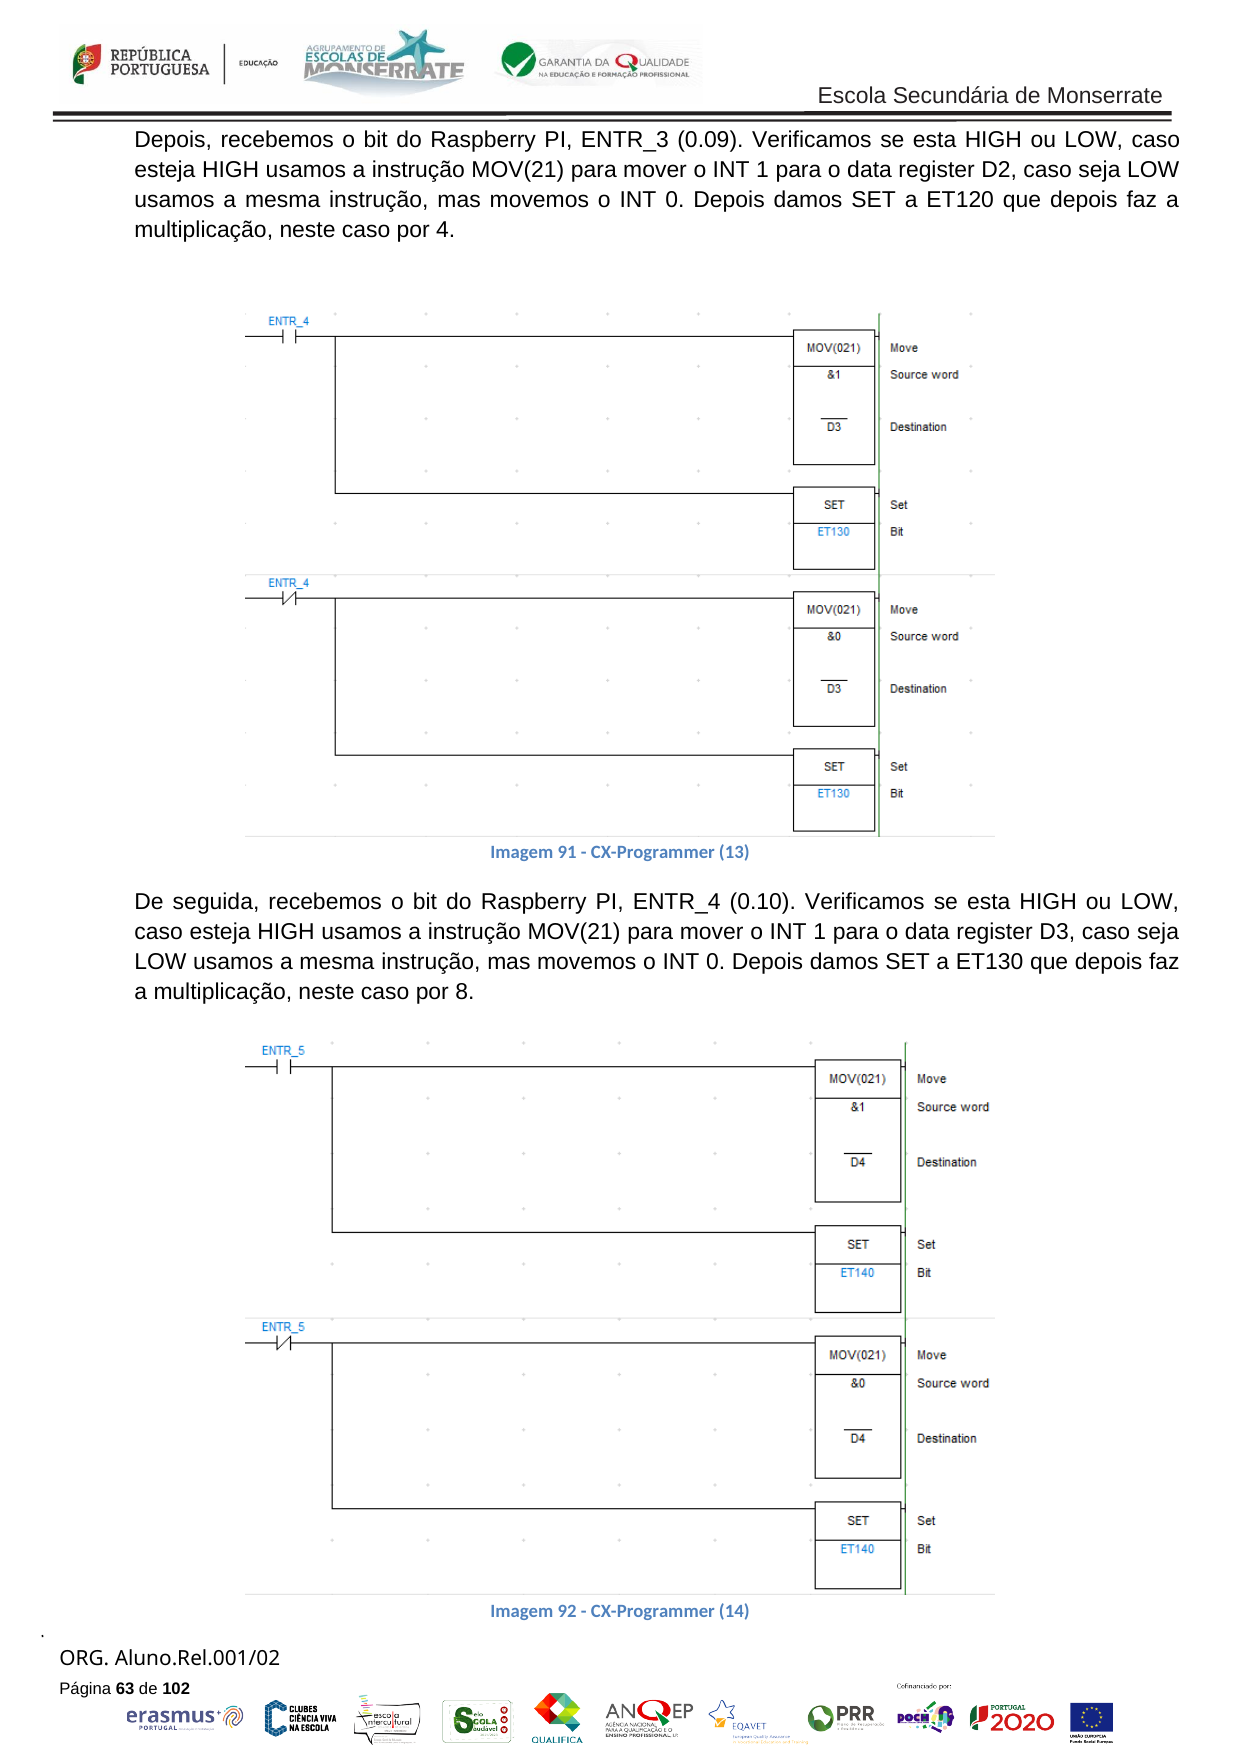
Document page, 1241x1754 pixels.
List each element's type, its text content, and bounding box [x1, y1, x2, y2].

text Depois, recebemos o bit do Raspberry PI, ENTR_3 (0.09). Verificamos se esta HIGH ou LOW, caso esteja HIGH usamos a instrução MOV(21) para mover o INT 1 para o data register D2, caso seja LOW usamos a mesma instrução, mas movemos o INT 0. Depois damos SET a ET120 que depois faz a multiplicação, neste caso por 4. [134, 108, 1181, 243]
picture [245, 1038, 995, 1595]
text Imagem 91 - CX-Programmer (13) [59, 840, 1181, 863]
picture [245, 306, 995, 837]
text Imagem 92 - CX-Programmer (14) [59, 1599, 1181, 1622]
picture [127, 1679, 1113, 1754]
picture [59, 24, 703, 104]
text De seguida, recebemos o bit do Raspberry PI, ENTR_4 (0.10). Verificamos se esta HIGH ou LOW, caso esteja HIGH usamos a instrução MOV(21) para mover o INT 1 para o data register D3, caso seja LOW usamos a mesma instrução, mas movemos o INT 0. Depois damos SET a ET130 que depois faz a multiplicação, neste caso por 8. [134, 888, 1181, 1004]
